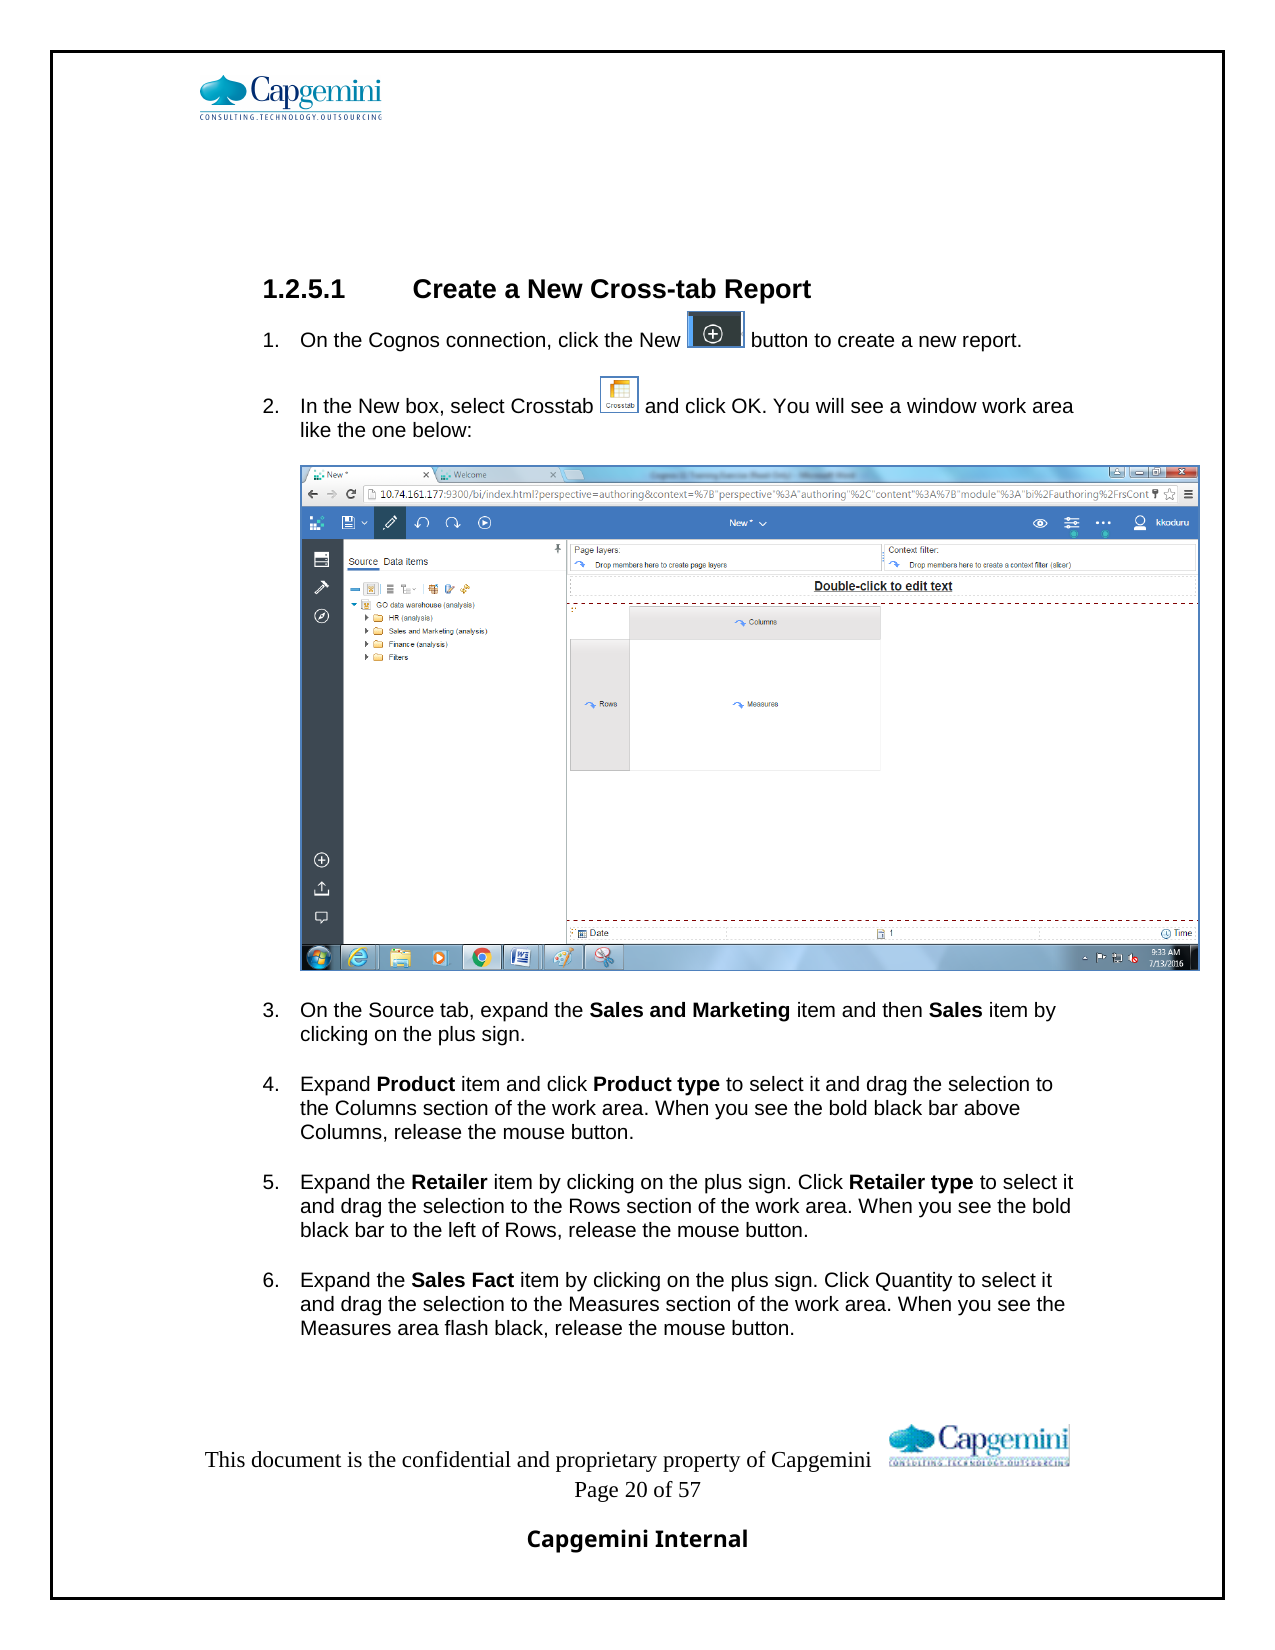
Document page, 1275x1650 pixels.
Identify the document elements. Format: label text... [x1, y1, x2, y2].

list On the Cognos connection, click the New button to create a new report. [262, 311, 1087, 352]
list On the Source tab, expand the Sales and Marketing item and then Sales item by clicking on the plus sign. [262, 998, 1087, 1072]
list Expand the Sales Fact item by clicking on the plus sign. Click Quantity to select it and drag the selection to the Measures section of the work area. When you see the Measures area flash black, release the mouse button. [262, 1268, 1087, 1367]
subtitle Create a New Cross-tab Report [262, 273, 1087, 304]
picture [688, 312, 743, 346]
picture [601, 378, 637, 412]
picture [302, 467, 1198, 970]
list Expand the Retailer item by clicking on the plus sign. Click Retailer type to select it and drag the selection to the Rows section of the work area. When you see the bold black bar to the left of Rows, release the mouse button. [262, 1170, 1087, 1268]
picture [889, 1424, 1071, 1468]
list Expand Product item and click Product type to select it and drag the selection to the Columns section of the work area. When you see the bold black bar above Columns, release the mouse button. [262, 1072, 1087, 1170]
